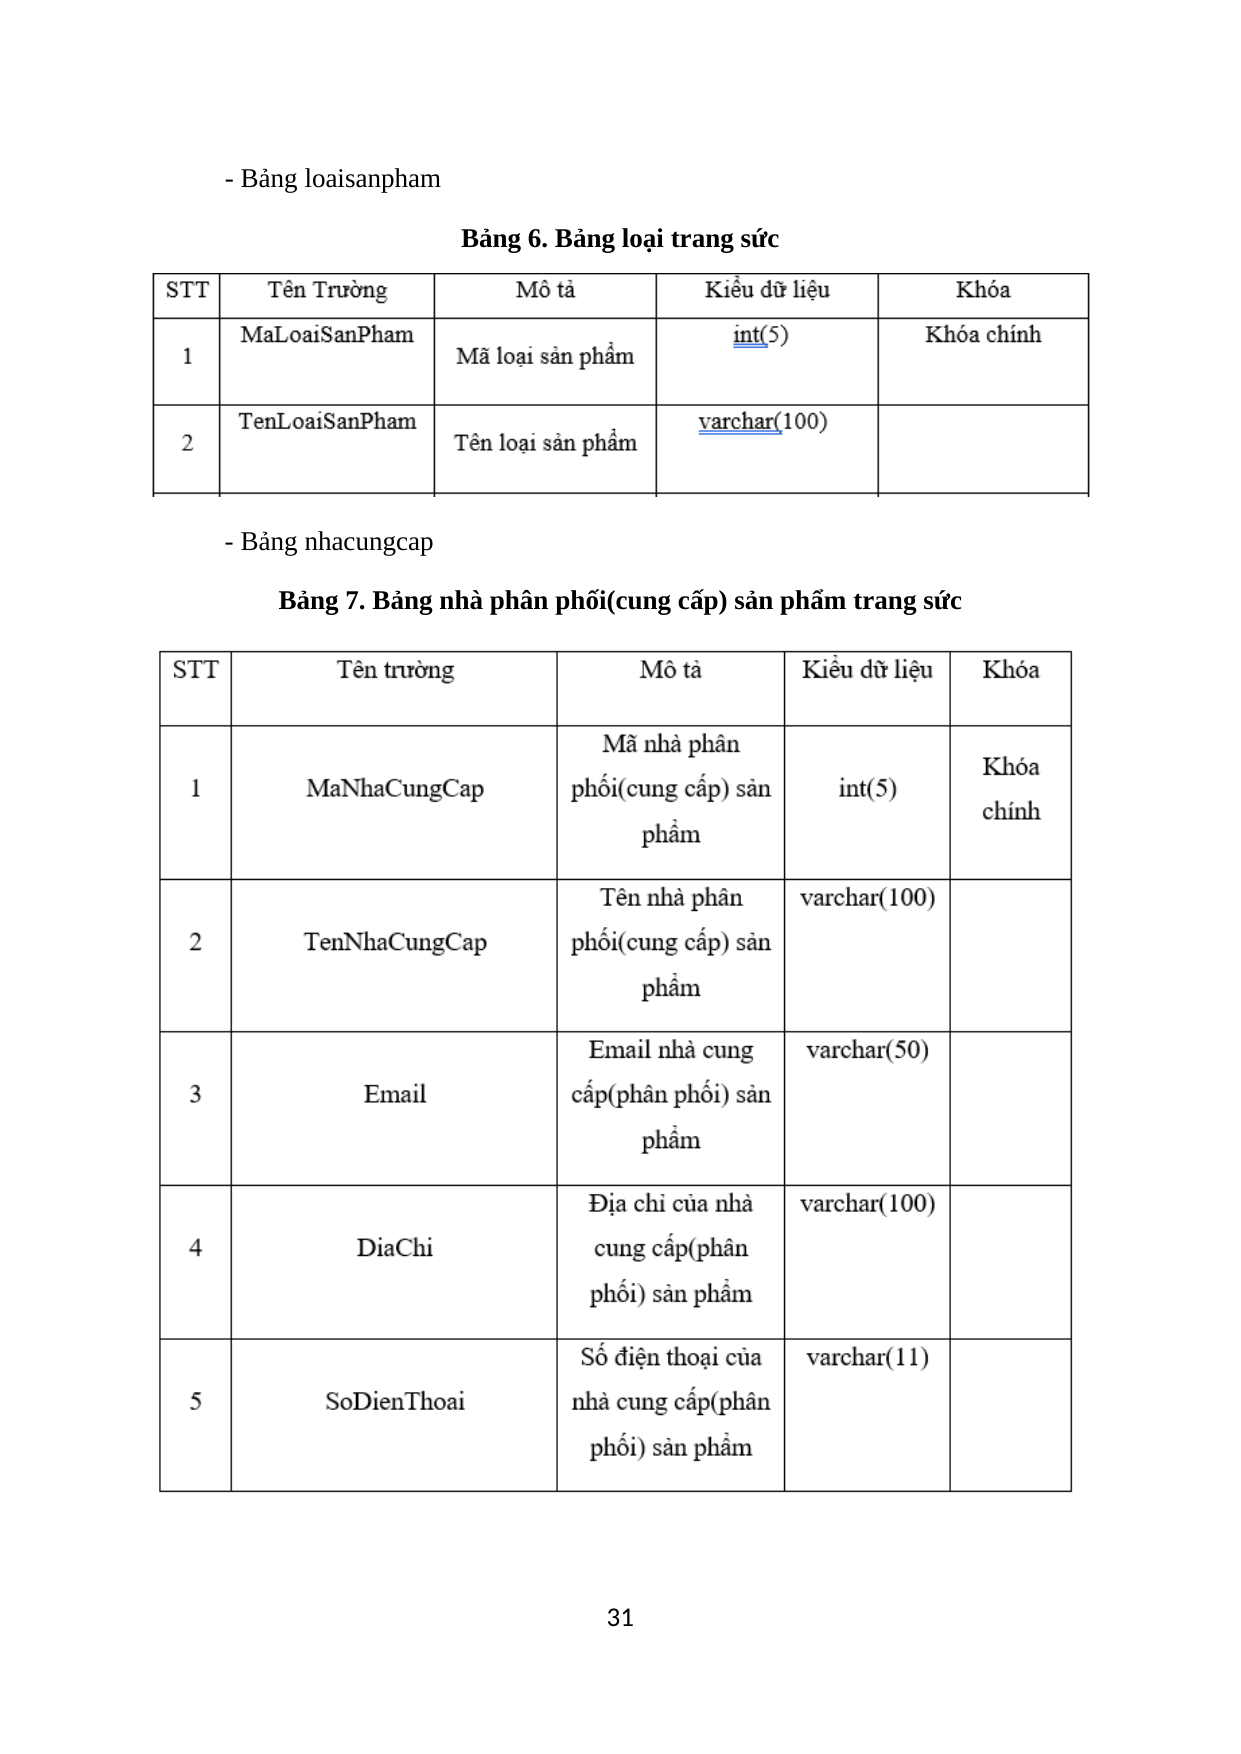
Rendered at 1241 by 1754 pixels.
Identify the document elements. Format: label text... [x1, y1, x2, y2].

text - Bảng nhacungcap [150, 525, 1090, 556]
picture [150, 636, 1091, 1507]
picture [150, 273, 1091, 497]
text - Bảng loaisanpham [150, 162, 1090, 194]
